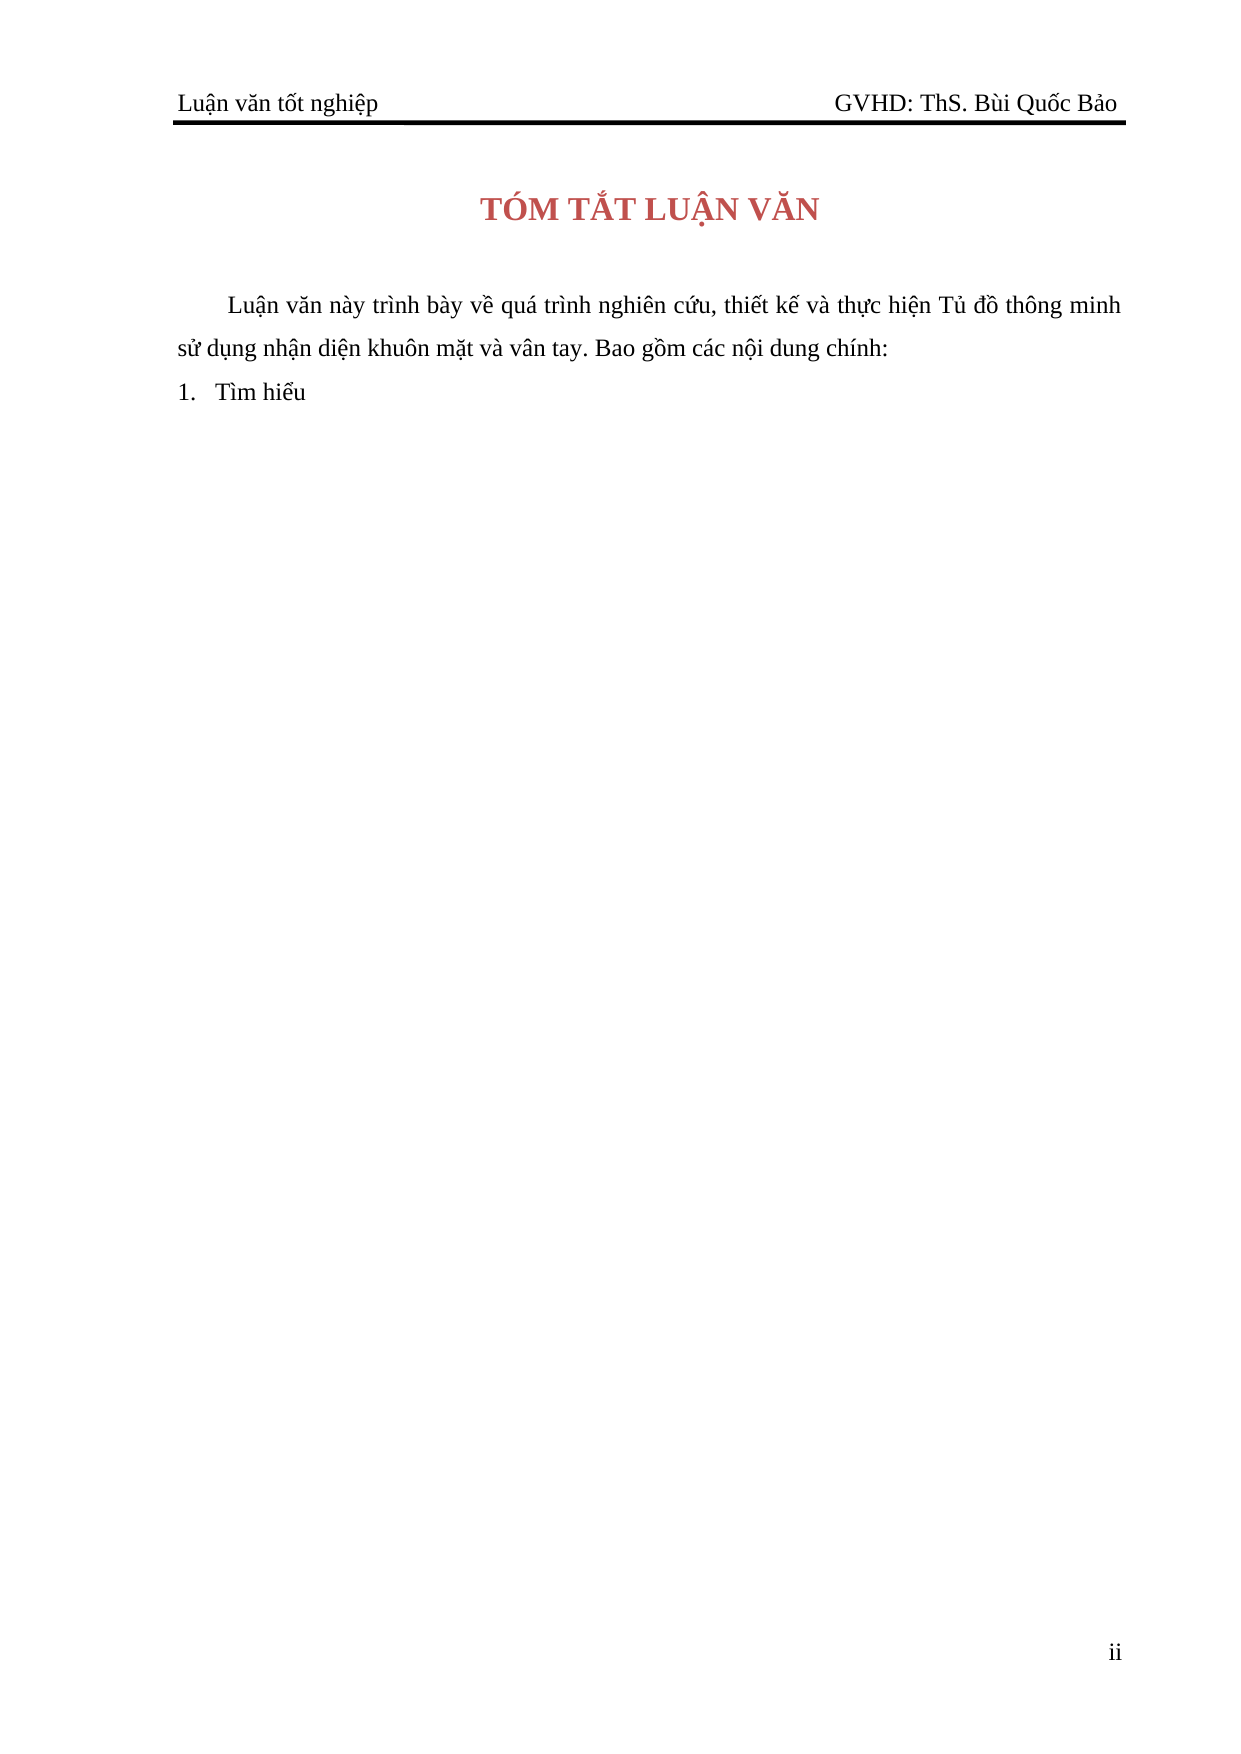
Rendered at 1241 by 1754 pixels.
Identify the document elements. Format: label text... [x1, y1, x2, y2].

text TÓM TẮT LUẬN VĂN [177, 190, 1122, 228]
text Luận văn này trình bày về quá trình nghiên cứu, thiết kế và thực hiện Tủ đồ thông minh sử dụng nhận diện khuôn mặt và vân tay. Bao gồm các nội dung chính: [177, 290, 1122, 362]
list Tìm hiểu [177, 377, 1122, 405]
